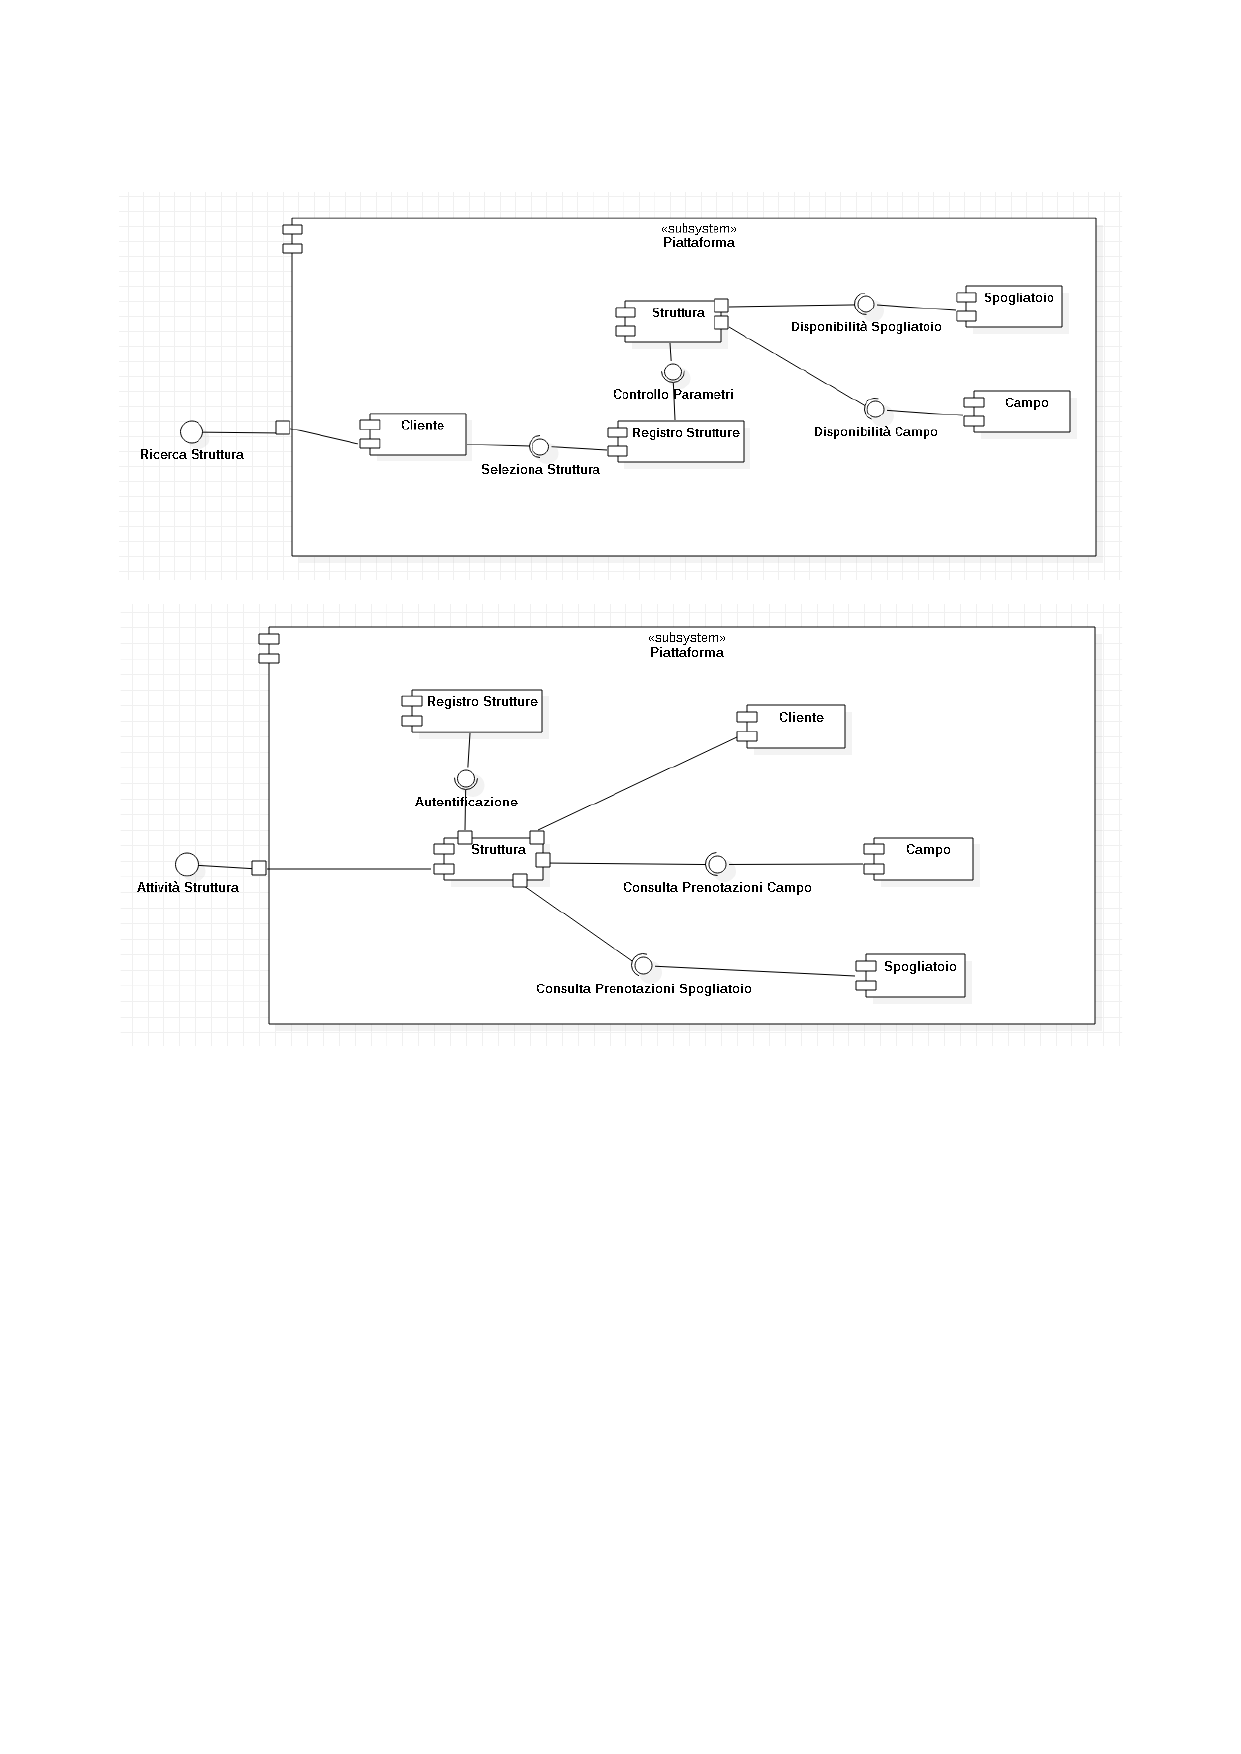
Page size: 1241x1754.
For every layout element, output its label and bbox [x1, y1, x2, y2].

picture [120, 604, 1123, 1046]
picture [119, 192, 1123, 580]
